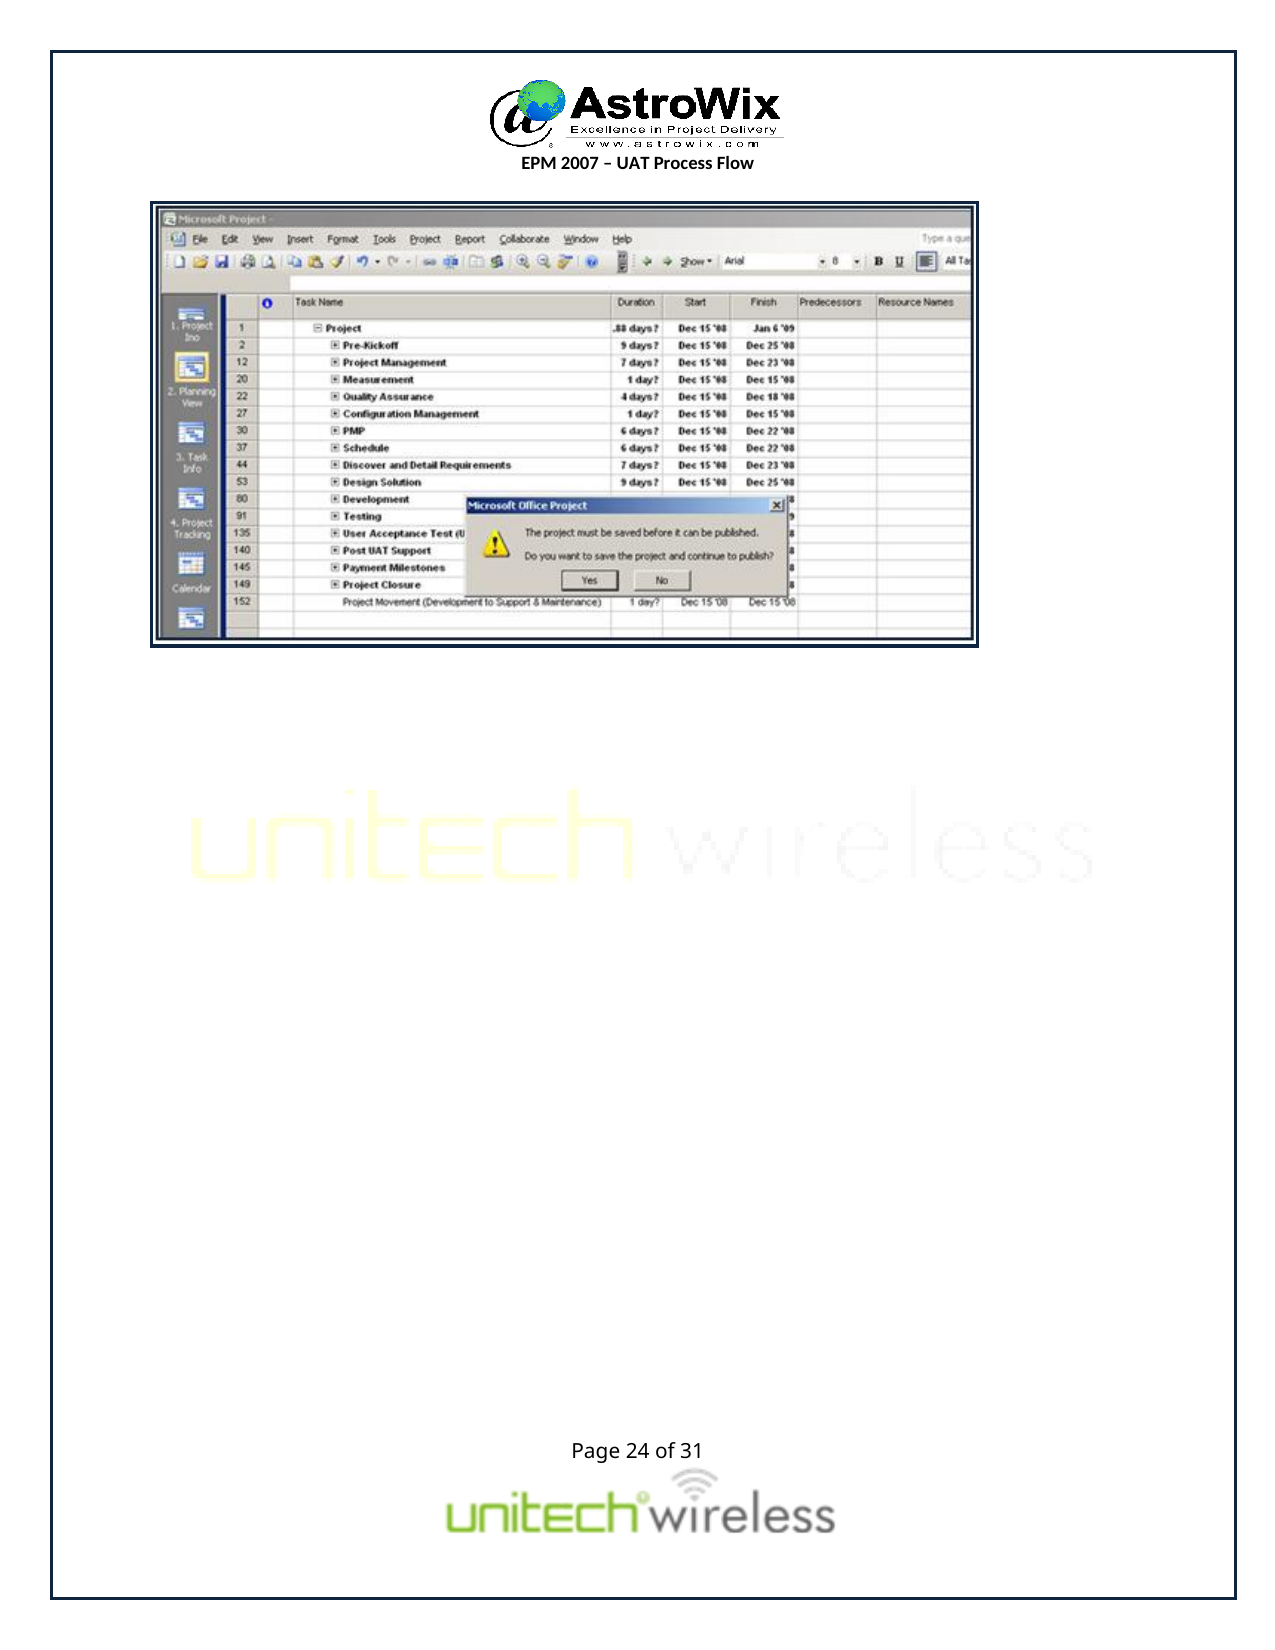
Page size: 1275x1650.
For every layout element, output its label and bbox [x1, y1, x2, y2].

picture [430, 1464, 845, 1543]
picture [153, 204, 976, 644]
picture [483, 75, 792, 152]
